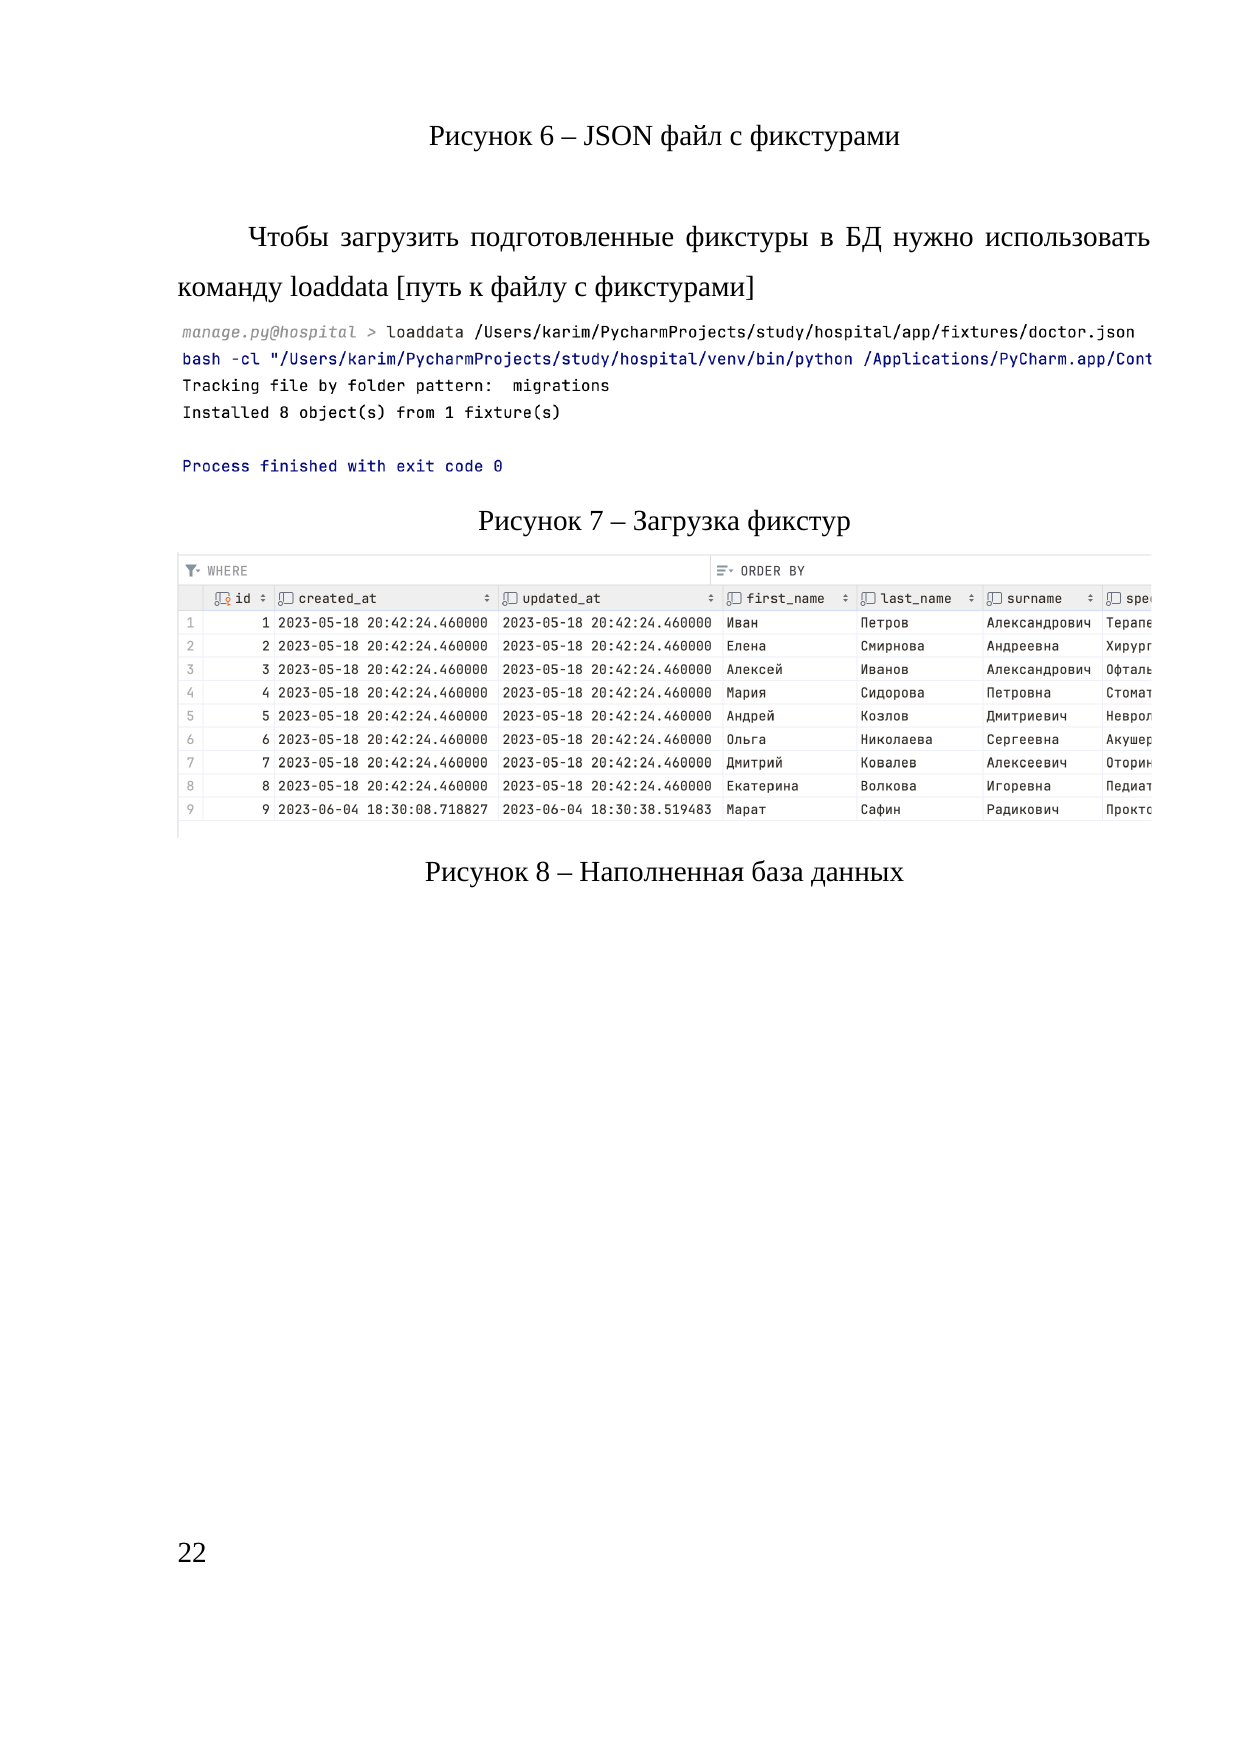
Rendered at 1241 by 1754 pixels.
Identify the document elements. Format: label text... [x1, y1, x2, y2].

text Чтобы загрузить подготовленные фикстуры в БД нужно использовать команду loaddata [путь к файлу с фикстурами] [177, 219, 1152, 303]
picture [177, 319, 1152, 486]
text Рисунок 7 – Загрузка фикстур [177, 503, 1152, 536]
picture [177, 552, 1152, 838]
text Рисунок 8 – Наполненная база данных [177, 854, 1152, 888]
text Рисунок 6 – JSON файл с фикстурами [177, 118, 1152, 152]
